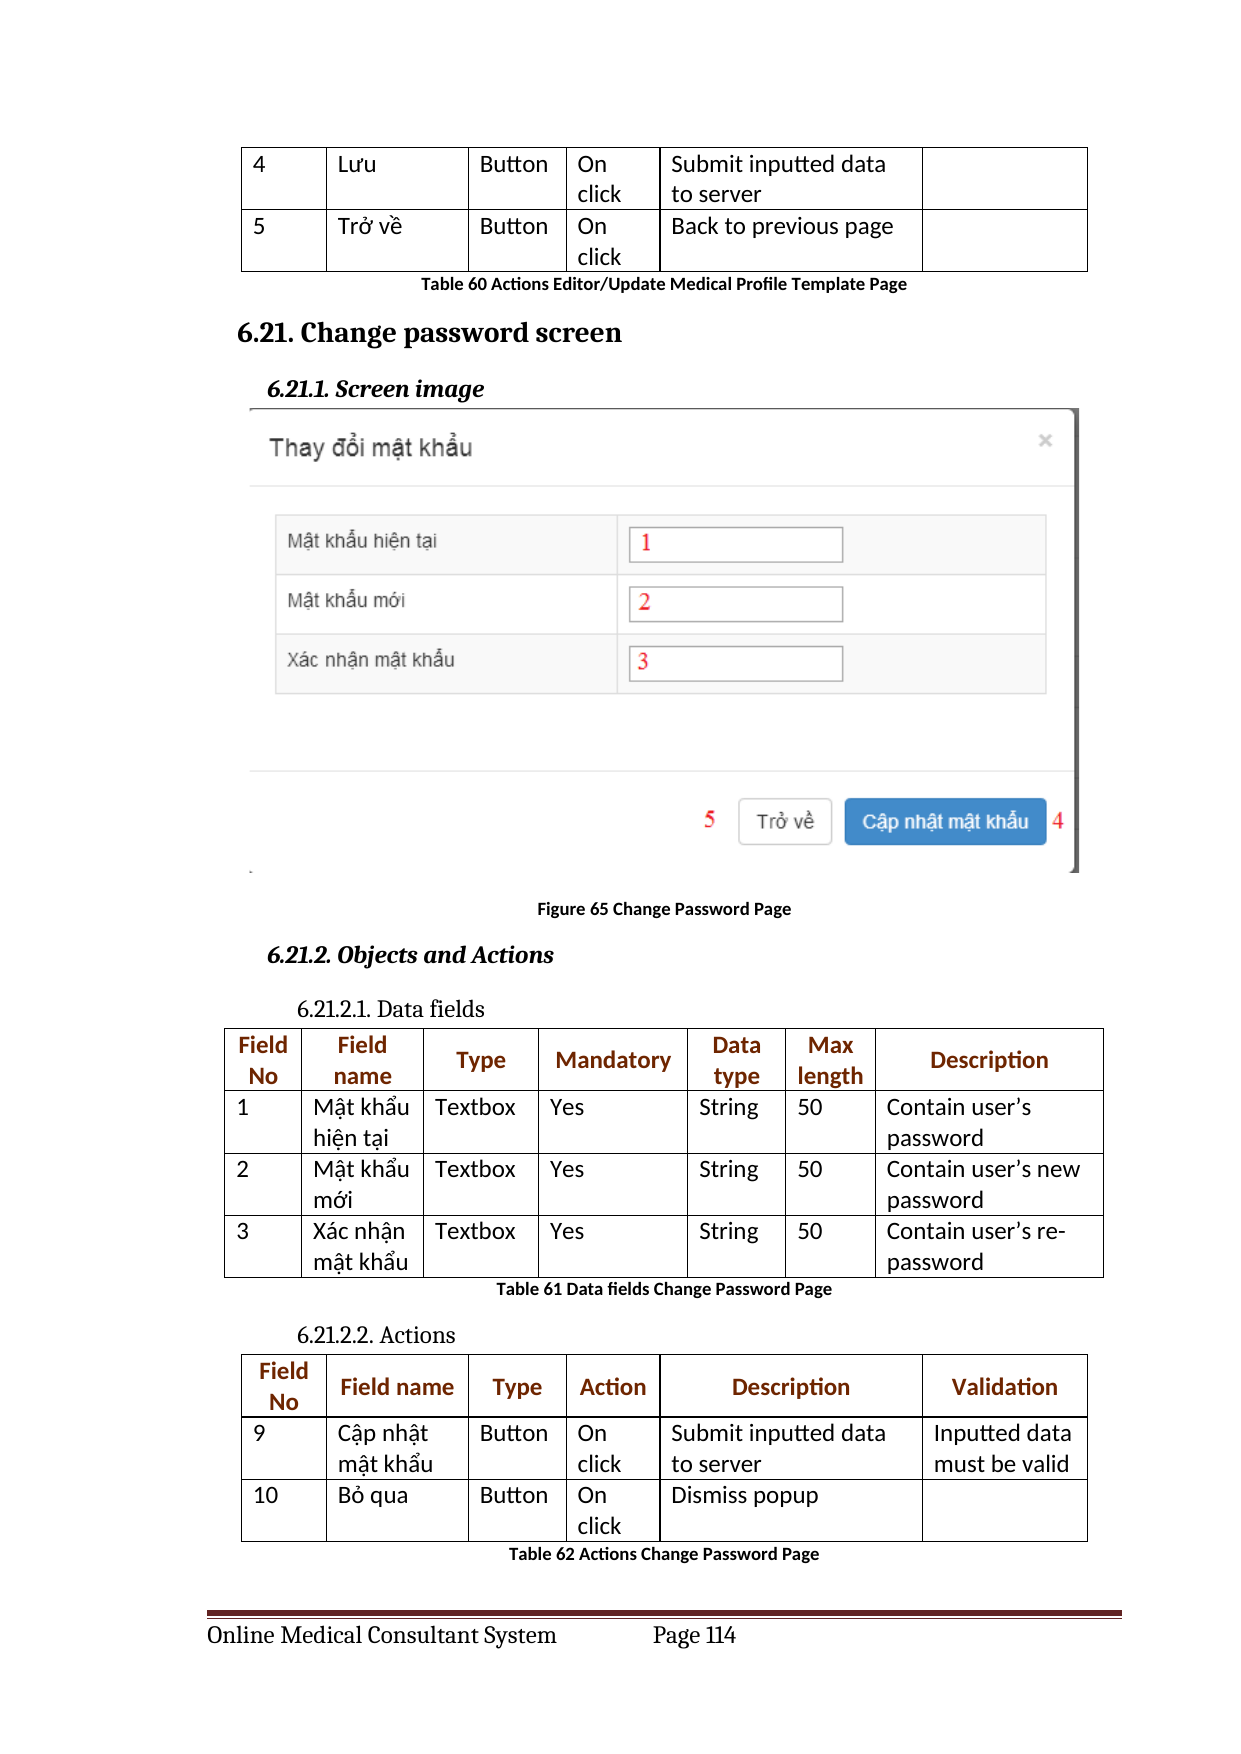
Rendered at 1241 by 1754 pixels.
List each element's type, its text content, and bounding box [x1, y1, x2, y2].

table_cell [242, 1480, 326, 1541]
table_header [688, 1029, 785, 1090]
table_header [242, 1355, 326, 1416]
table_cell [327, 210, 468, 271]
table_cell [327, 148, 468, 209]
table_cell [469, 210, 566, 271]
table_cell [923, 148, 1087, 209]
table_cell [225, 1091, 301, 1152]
subtitle Actions [282, 1321, 1122, 1350]
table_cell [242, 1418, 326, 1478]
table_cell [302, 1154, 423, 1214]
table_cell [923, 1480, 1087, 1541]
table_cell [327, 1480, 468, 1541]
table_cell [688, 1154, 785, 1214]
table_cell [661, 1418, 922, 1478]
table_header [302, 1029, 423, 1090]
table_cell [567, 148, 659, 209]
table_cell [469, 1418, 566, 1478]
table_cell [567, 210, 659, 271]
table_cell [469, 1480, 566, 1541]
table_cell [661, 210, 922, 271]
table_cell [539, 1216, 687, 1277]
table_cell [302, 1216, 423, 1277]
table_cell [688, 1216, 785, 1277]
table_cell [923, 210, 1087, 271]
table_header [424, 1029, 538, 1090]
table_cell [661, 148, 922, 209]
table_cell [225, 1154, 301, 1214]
subtitle Screen image [267, 375, 1122, 404]
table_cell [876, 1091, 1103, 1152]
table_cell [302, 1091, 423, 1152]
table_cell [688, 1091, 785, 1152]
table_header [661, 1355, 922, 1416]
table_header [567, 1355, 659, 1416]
subtitle Data fields [282, 995, 1122, 1024]
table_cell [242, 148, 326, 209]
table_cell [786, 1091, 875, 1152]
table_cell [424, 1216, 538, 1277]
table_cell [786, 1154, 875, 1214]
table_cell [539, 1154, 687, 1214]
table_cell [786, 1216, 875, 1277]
subtitle Change password screen [237, 316, 1122, 349]
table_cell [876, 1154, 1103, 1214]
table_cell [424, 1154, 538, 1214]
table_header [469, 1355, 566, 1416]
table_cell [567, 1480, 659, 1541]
picture [249, 408, 1080, 873]
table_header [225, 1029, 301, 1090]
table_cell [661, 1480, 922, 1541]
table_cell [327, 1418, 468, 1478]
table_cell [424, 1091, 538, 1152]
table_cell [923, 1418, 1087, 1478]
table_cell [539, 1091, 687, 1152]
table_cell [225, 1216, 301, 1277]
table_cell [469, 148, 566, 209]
subtitle Objects and Actions [267, 941, 1122, 970]
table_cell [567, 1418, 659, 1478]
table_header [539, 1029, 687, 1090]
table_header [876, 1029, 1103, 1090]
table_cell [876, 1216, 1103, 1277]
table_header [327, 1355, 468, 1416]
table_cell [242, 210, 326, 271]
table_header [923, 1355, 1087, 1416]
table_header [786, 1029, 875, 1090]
